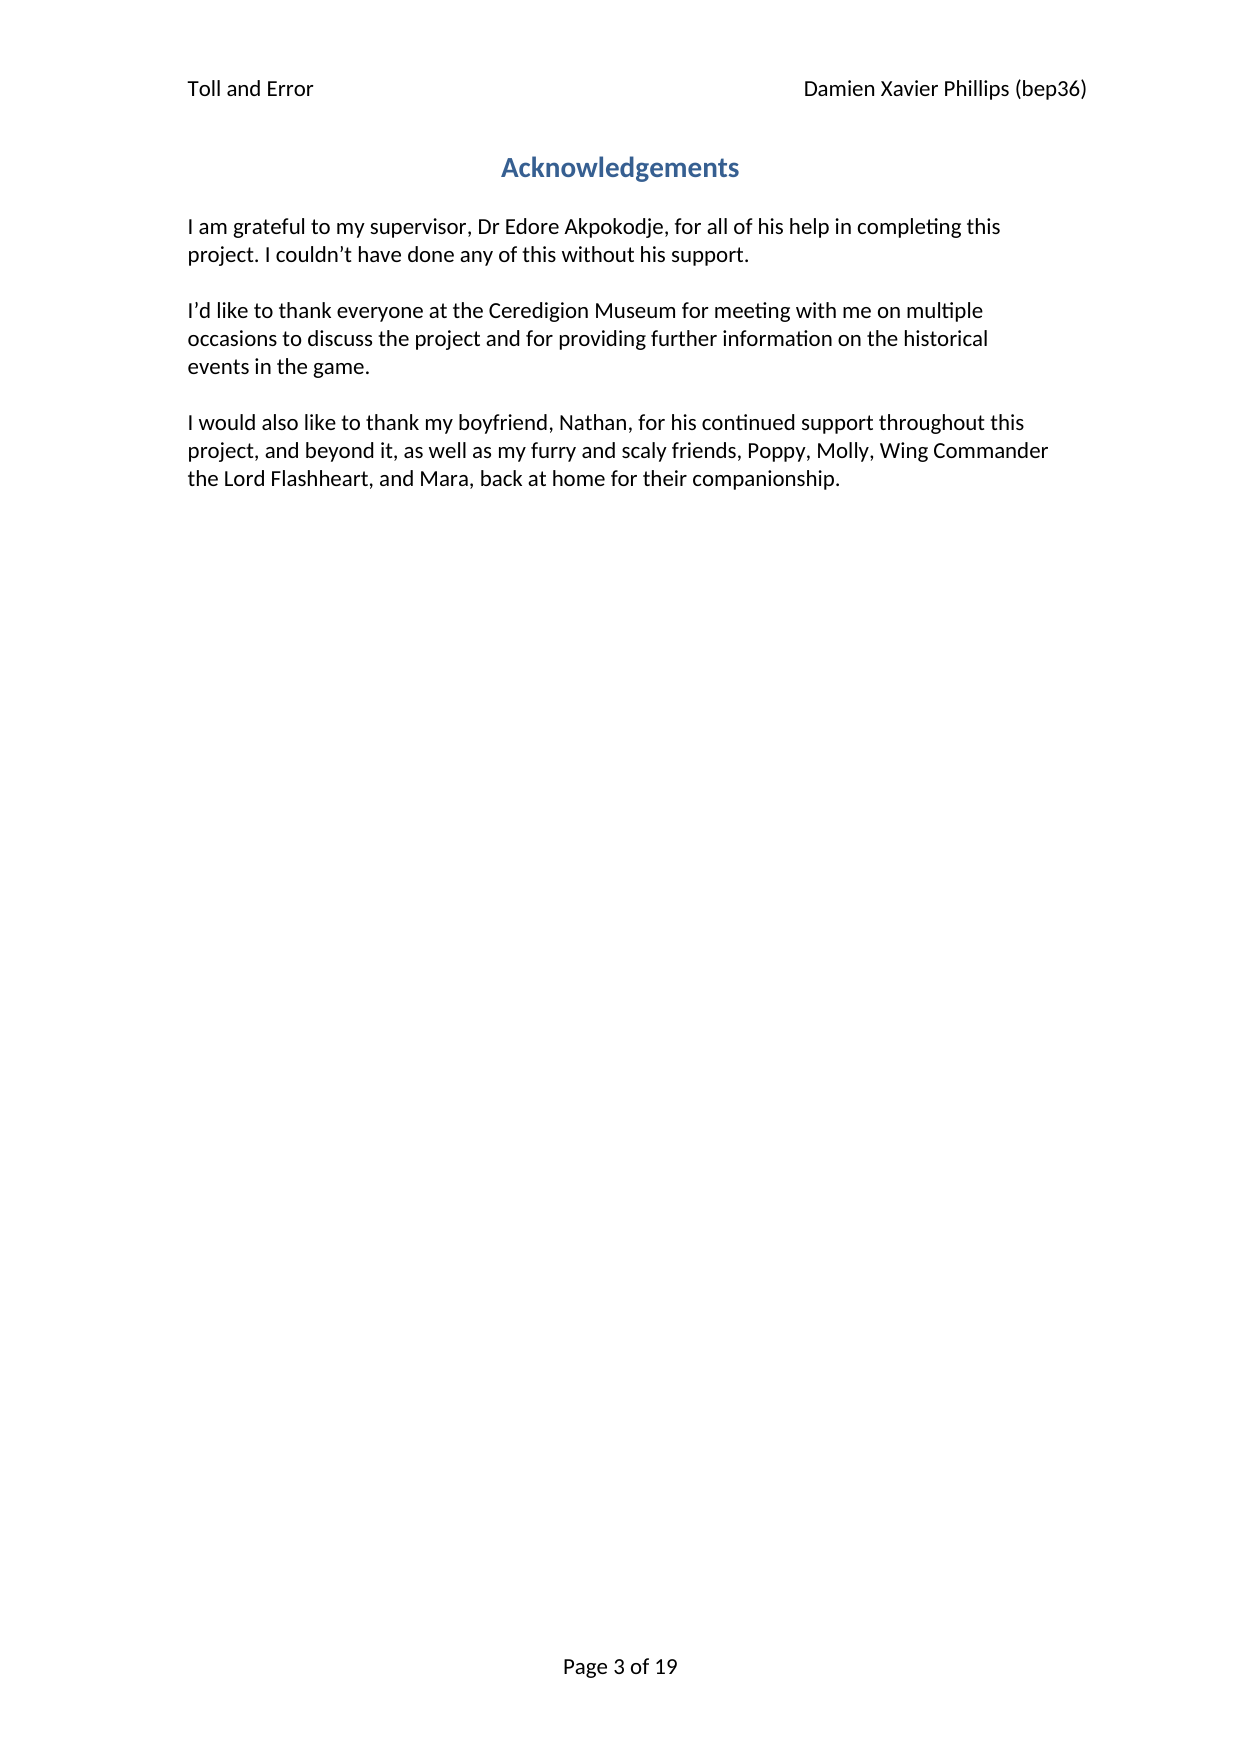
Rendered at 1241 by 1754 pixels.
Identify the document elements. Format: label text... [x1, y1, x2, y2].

text I’d like to thank everyone at the Ceredigion Museum for meeting with me on multiple occasions to discuss the project and for providing further information on the historical events in the game. [187, 296, 1053, 381]
text Acknowledgements [187, 149, 1053, 184]
text I would also like to thank my boyfriend, Nathan, for his continued support throughout this project, and beyond it, as well as my furry and scaly friends, Poppy, Molly, Wing Commander the Lord Flashheart, and Mara, back at home for their companionship. [187, 408, 1053, 493]
text I am grateful to my supervisor, Dr Edore Akpokodje, for all of his help in completing this project. I couldn’t have done any of this without his support. [187, 212, 1053, 268]
